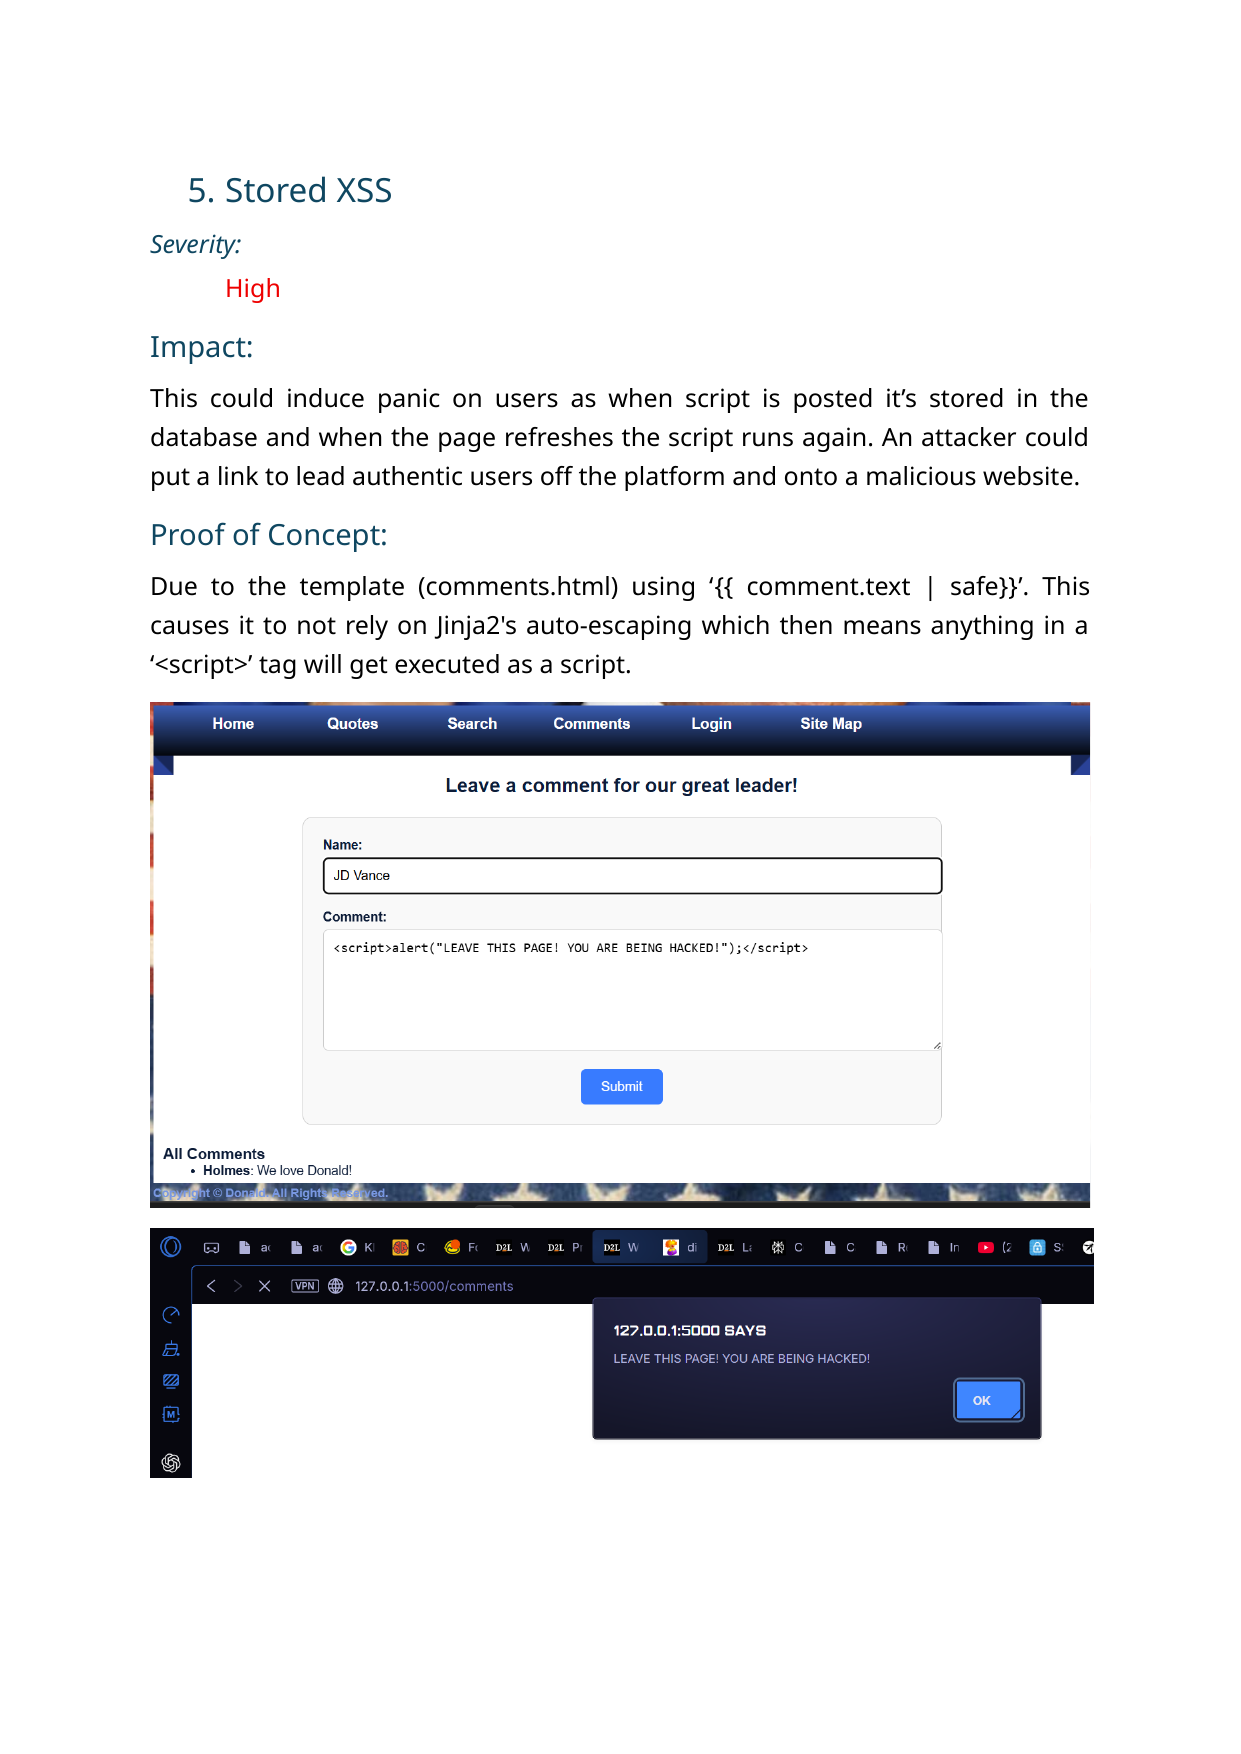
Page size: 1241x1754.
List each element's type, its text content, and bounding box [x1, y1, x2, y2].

text Due to the template (comments.html) using ‘{{ comment.text | safe}}’. This causes it to not rely on Jinja2's auto-escaping which then means anything in a ‘<script>’ tag will get executed as a script. [150, 568, 1090, 681]
picture [150, 1228, 1094, 1478]
subtitle Impact: [150, 326, 1090, 366]
subtitle Proof of Concept: [150, 514, 1090, 554]
picture [150, 702, 1091, 1208]
subtitle Severity: [150, 227, 1090, 261]
text This could induce panic on users as when script is posted it’s stored in the database and when the page refreshes the script runs again. An attacker could put a link to lead authentic users off the platform and onto a malicious website. [150, 380, 1090, 493]
text High [150, 271, 1090, 304]
subtitle Stored XSS [187, 167, 1090, 212]
